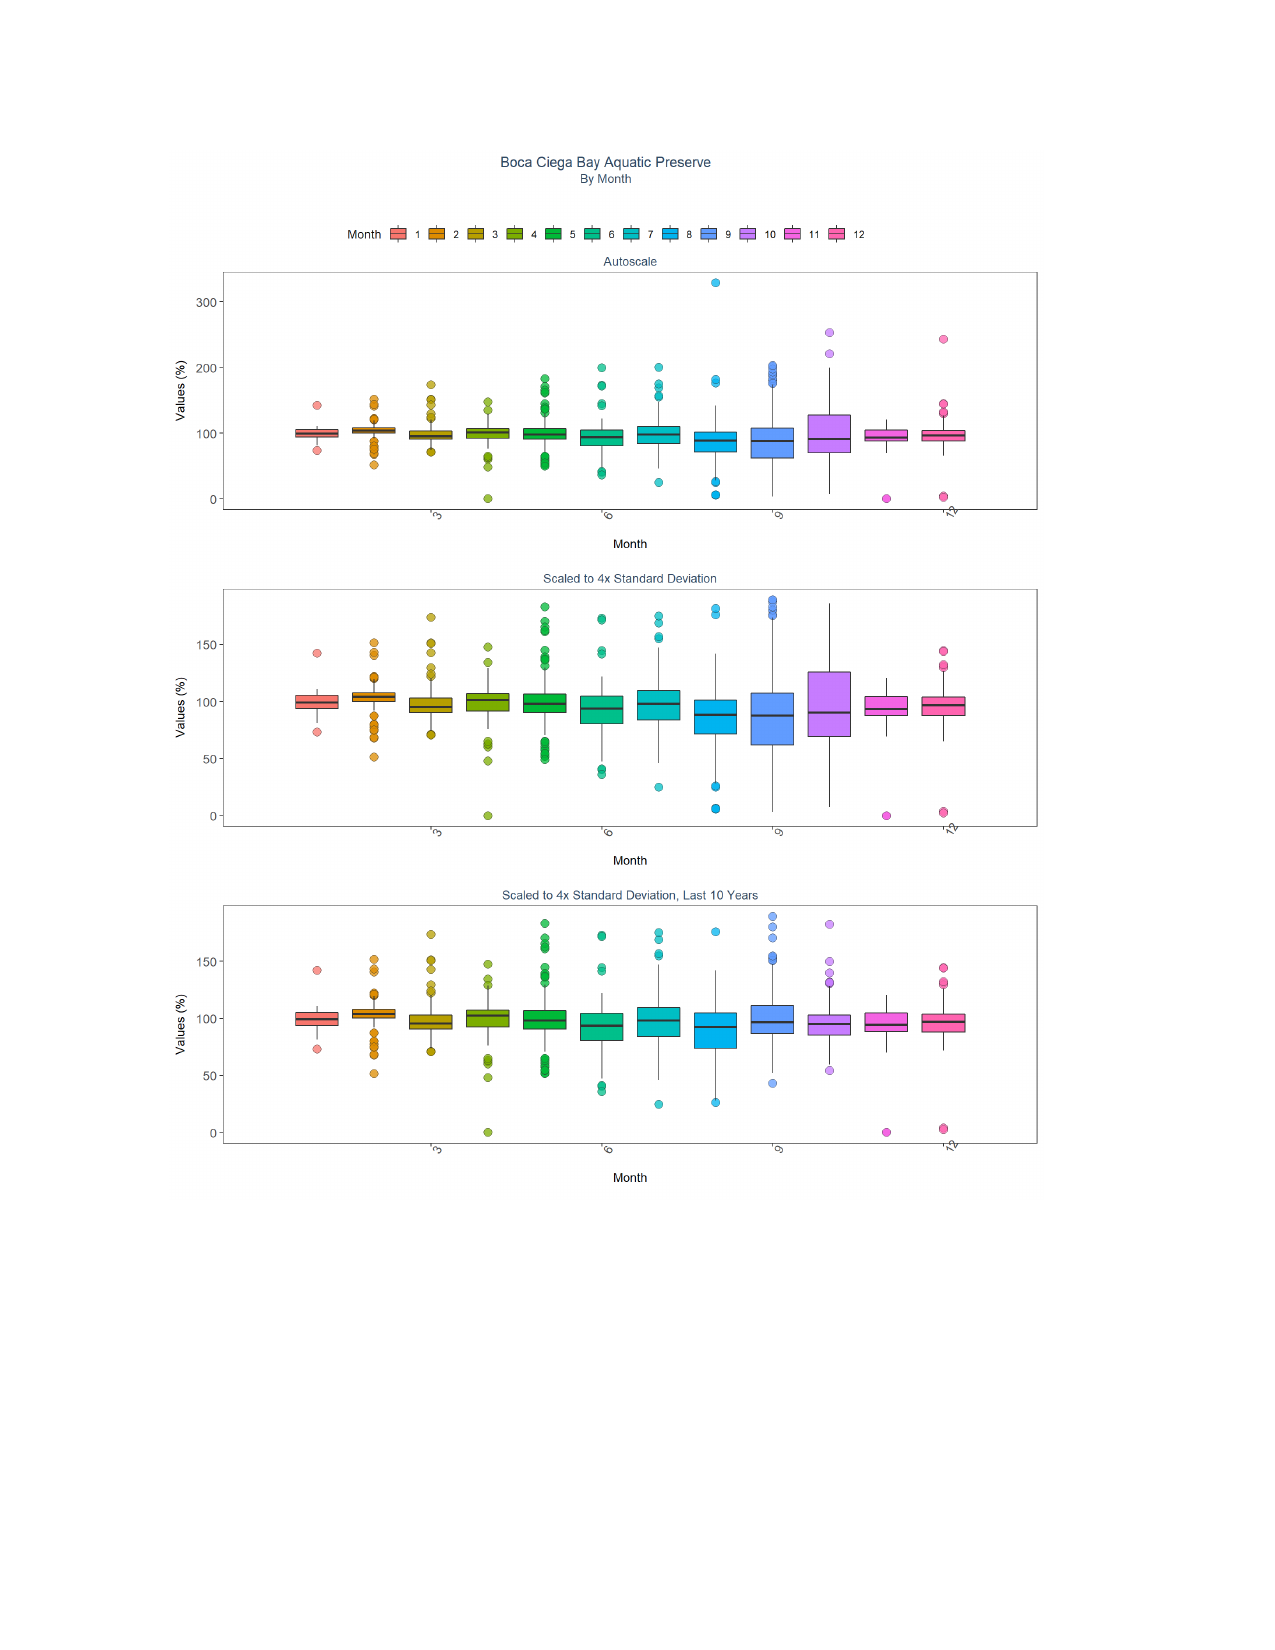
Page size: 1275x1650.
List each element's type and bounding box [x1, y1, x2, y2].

picture [168, 150, 1044, 1200]
